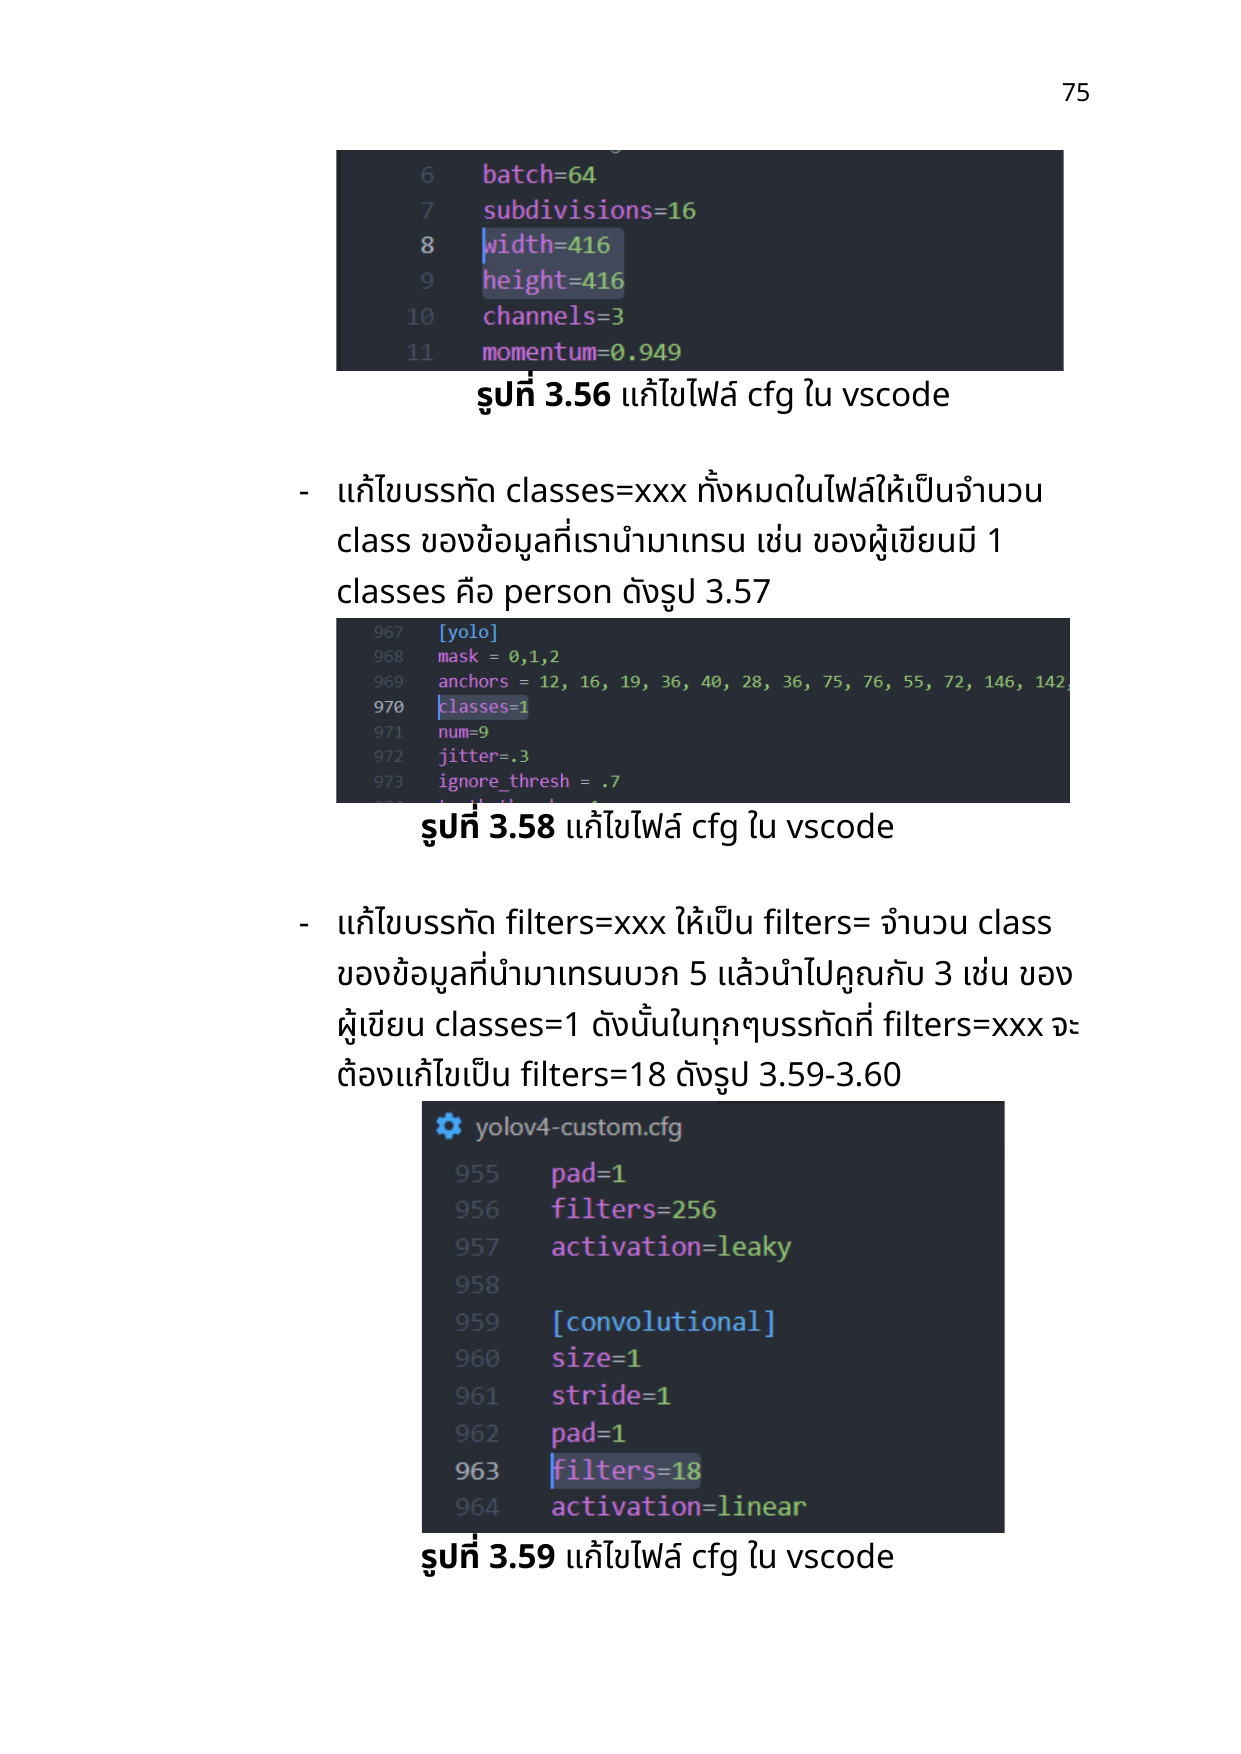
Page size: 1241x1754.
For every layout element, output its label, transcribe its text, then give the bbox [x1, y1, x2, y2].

text รูปที่ 3.58 แก้ไขไฟล์ cfg ใน vscode [225, 803, 1090, 854]
list แก้ไขบรรทัด classes=xxx ทั้งหมดในไฟล์ให้เป็นจำนวน class ของข้อมูลที่เรานำมาเทรน เช่น ของผู้เขียนมี 1 classes คือ person ดังรูป 3.57 [299, 466, 1090, 618]
text รูปที่ 3.56 แก้ไขไฟล์ cfg ใน vscode [336, 370, 1090, 421]
picture [336, 618, 1070, 803]
list แก้ไขบรรทัด filters=xxx ให้เป็น filters= จำนวน class ของข้อมูลที่นำมาเทรนบวก 5 แล้วนำไปคูณกับ 3 เช่น ของผู้เขียน classes=1 ดังนั้นในทุกๆบรรทัดที่ filters=xxxจะต้องแก้ไขเป็น filters=18 ดังรูป 3.59-3.60 [299, 899, 1090, 1102]
text รูปที่ 3.59 แก้ไขไฟล์ cfg ใน vscode [225, 1533, 1090, 1583]
picture [336, 150, 1064, 371]
picture [421, 1101, 1005, 1533]
